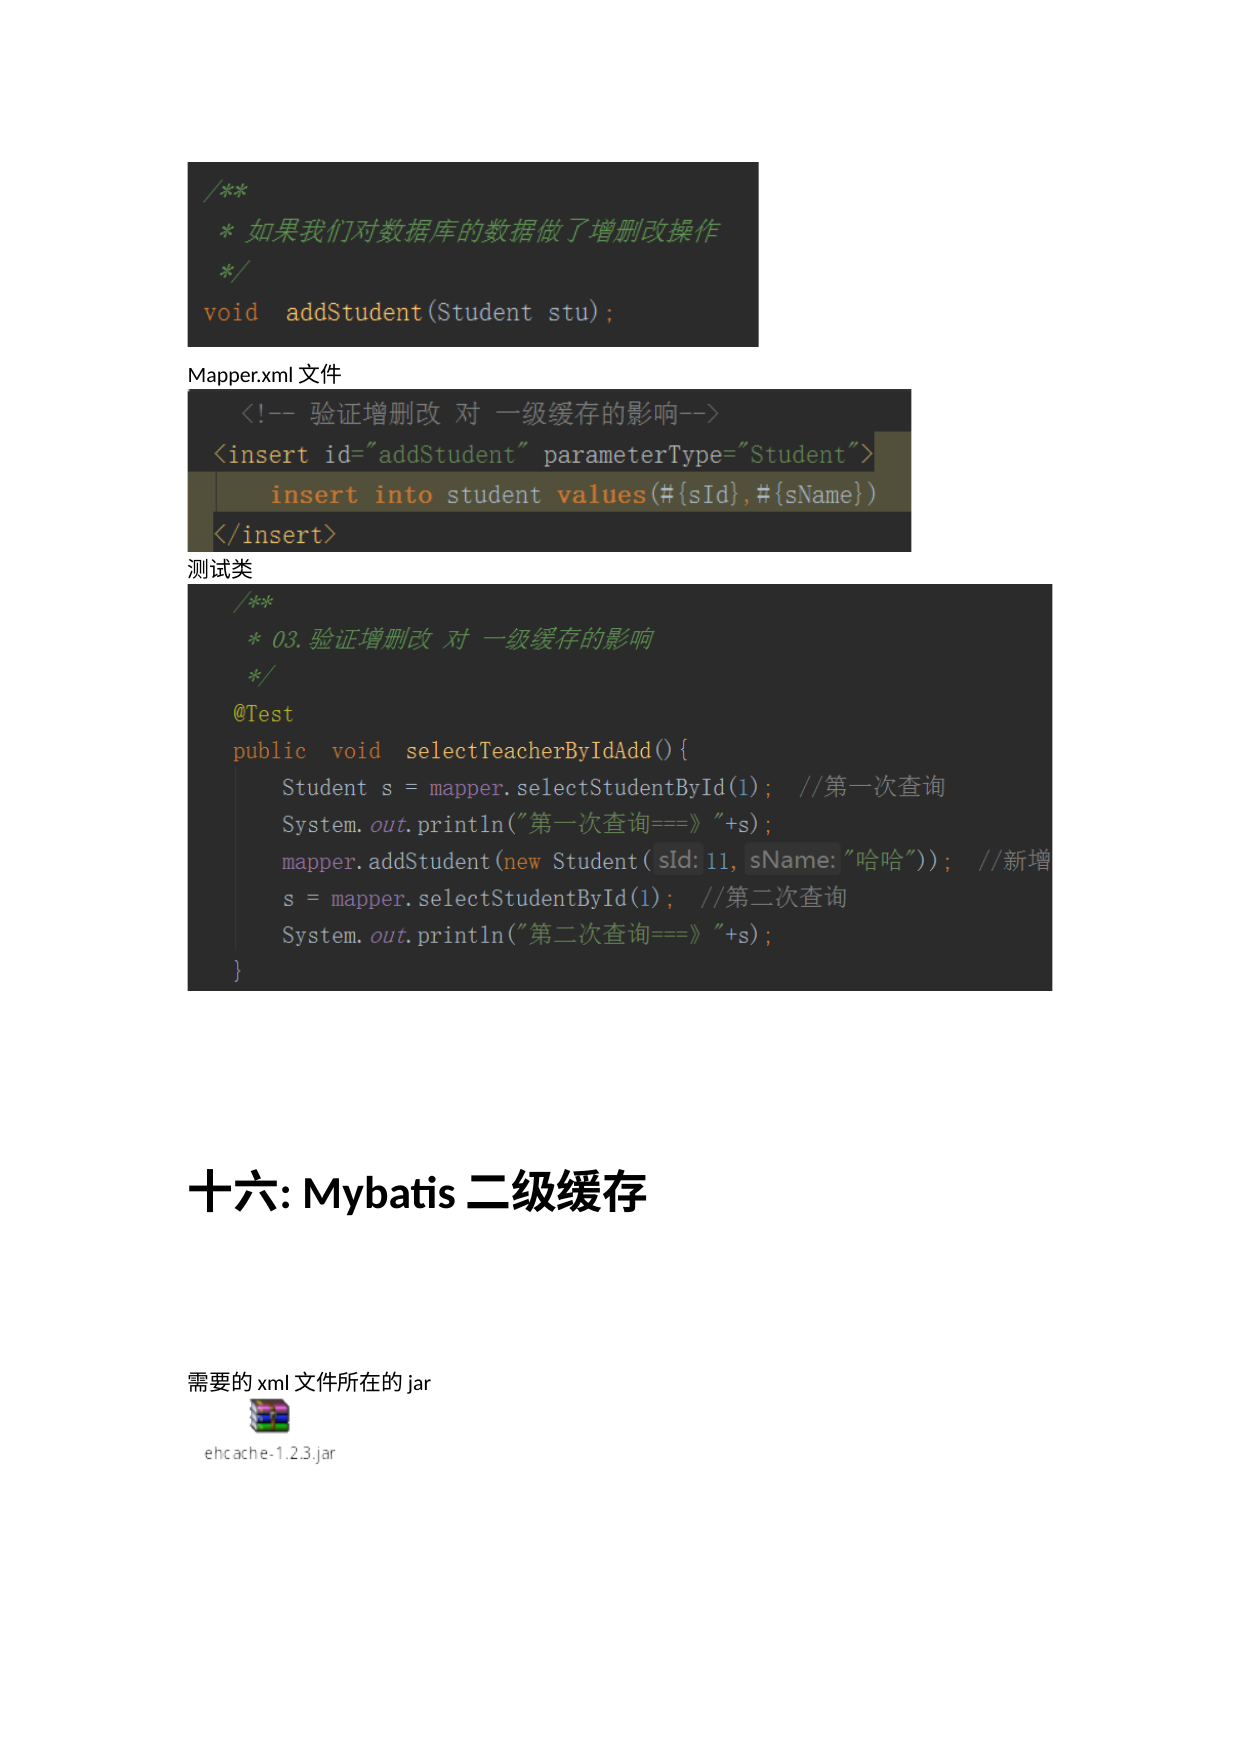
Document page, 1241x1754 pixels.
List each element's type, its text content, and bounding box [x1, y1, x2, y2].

subtitle 十六: Mybatis二级缓存 [187, 1140, 1053, 1237]
text 测试类 [187, 552, 1053, 584]
picture [187, 389, 912, 552]
text 需要的xml文件所在的jar [187, 1364, 1053, 1397]
picture [187, 162, 759, 347]
picture [187, 584, 1053, 991]
text Mapper.xml文件 [187, 357, 1053, 389]
